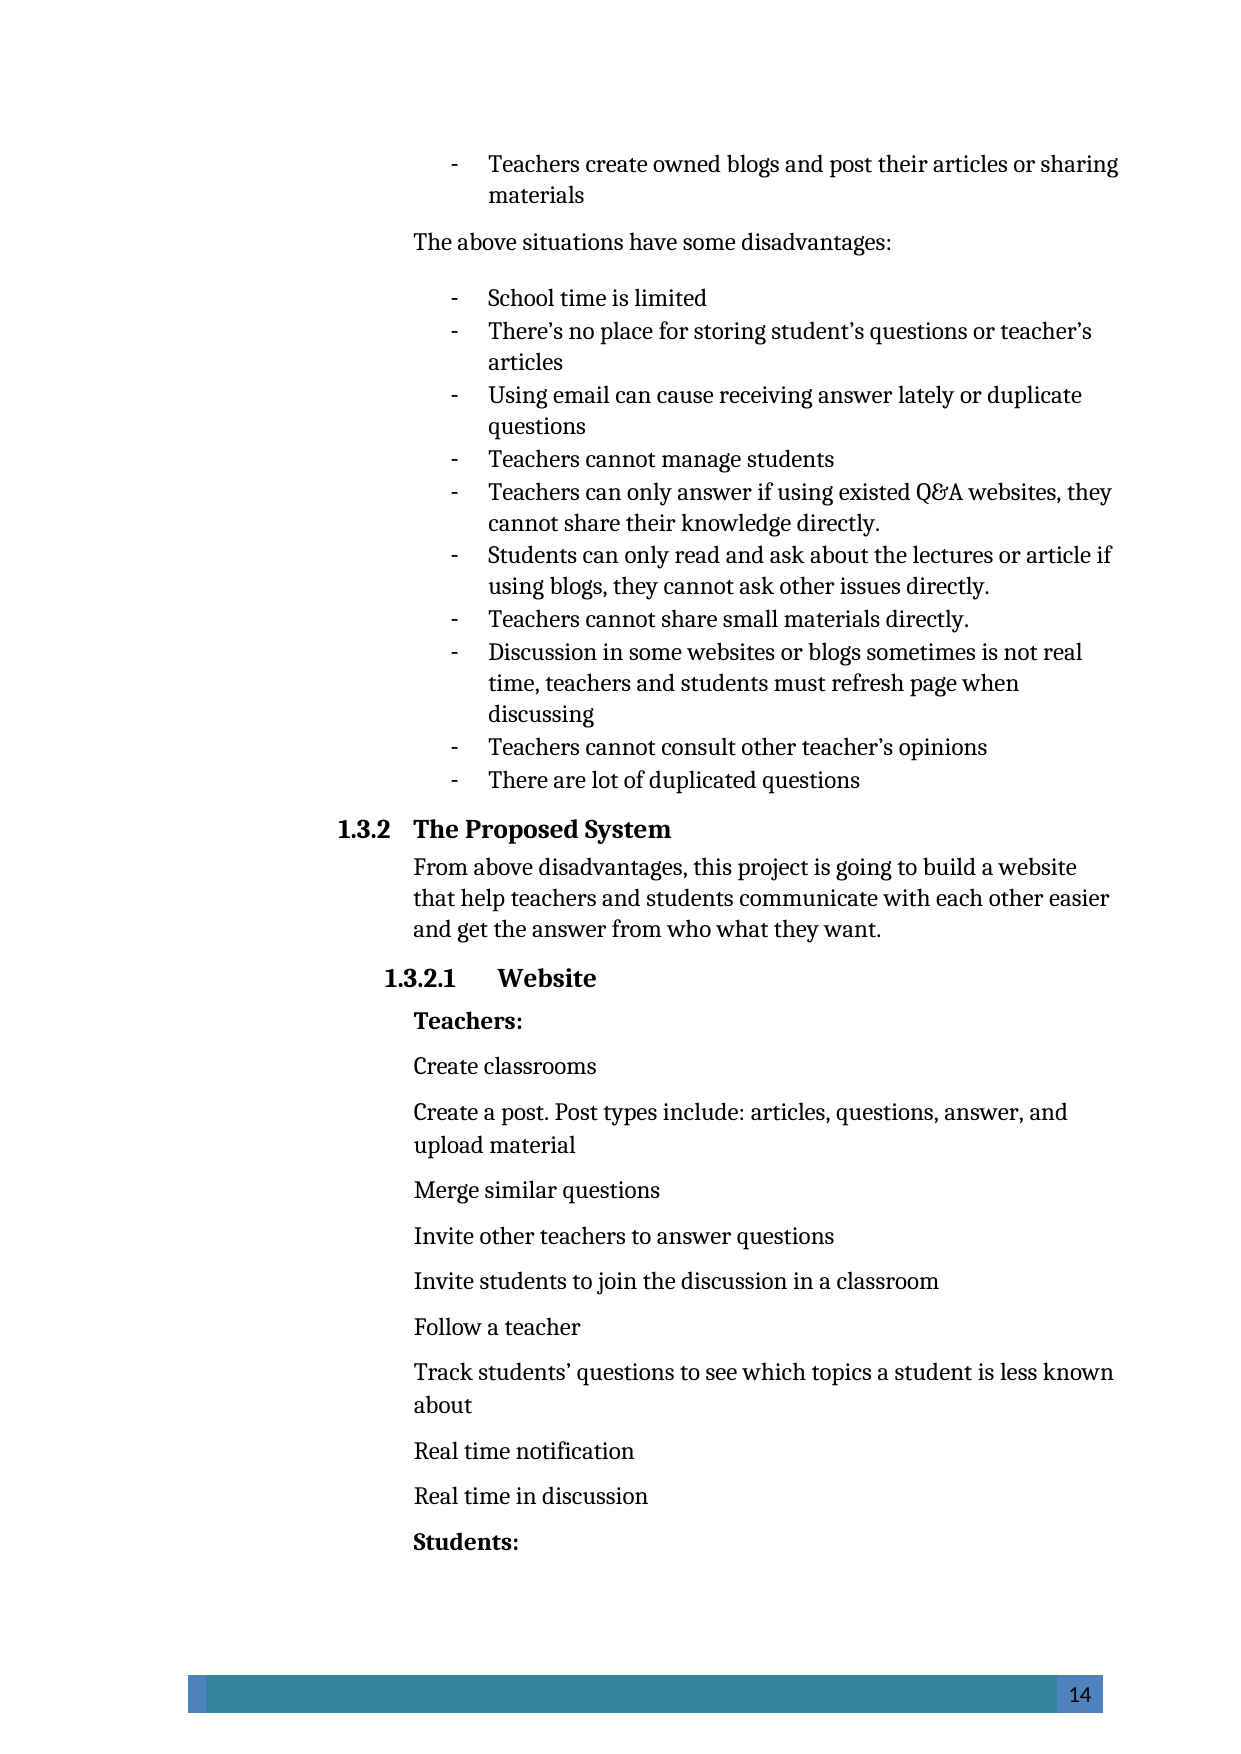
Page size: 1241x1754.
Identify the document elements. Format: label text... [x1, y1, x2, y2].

list There are lot of duplicated questions [451, 764, 1122, 794]
text Students: [413, 1528, 1122, 1557]
list Teachers cannot consult other teacher’s opinions [451, 731, 1122, 762]
text The above situations have some disadvantages: [413, 228, 1122, 257]
list Using email can cause receiving answer lately or duplicate questions [451, 379, 1122, 440]
subtitle The Proposed System [338, 814, 1122, 845]
text Real time notification [413, 1437, 1122, 1466]
text Real time in discussion [413, 1482, 1122, 1511]
text Create a post. Post types include: articles, questions, answer, and upload material [413, 1098, 1122, 1159]
text Invite students to join the discussion in a classroom [413, 1267, 1122, 1296]
text Create classrooms [413, 1052, 1122, 1081]
list Teachers cannot share small materials directly. [451, 603, 1122, 634]
list Teachers can only answer if using existed Q&A websites, they cannot share their knowledge directly. [451, 476, 1122, 537]
subtitle Website [385, 963, 1122, 994]
list There’s no place for storing student’s questions or teacher’s articles [451, 315, 1122, 377]
text Invite other teachers to answer questions [413, 1222, 1122, 1250]
list Teachers cannot manage students [451, 443, 1122, 473]
text Follow a teacher [413, 1313, 1122, 1341]
list Discussion in some websites or blogs sometimes is not real time, teachers and students must refresh page when discussing [451, 636, 1122, 729]
text Track students’ questions to see which topics a student is less known about [413, 1358, 1122, 1420]
text Merge similar questions [413, 1176, 1122, 1205]
list Teachers create owned blogs and post their articles or sharing materials [451, 148, 1122, 209]
text Teachers: [413, 1007, 1122, 1035]
list From above disadvantages, this project is going to build a website that help teachers and students communicate with each other easier and get the answer from who what they want. [413, 853, 1122, 944]
list Students can only read and ask about the lectures or article if using blogs, they cannot ask other issues directly. [451, 539, 1122, 601]
list School time is limited [451, 282, 1122, 313]
